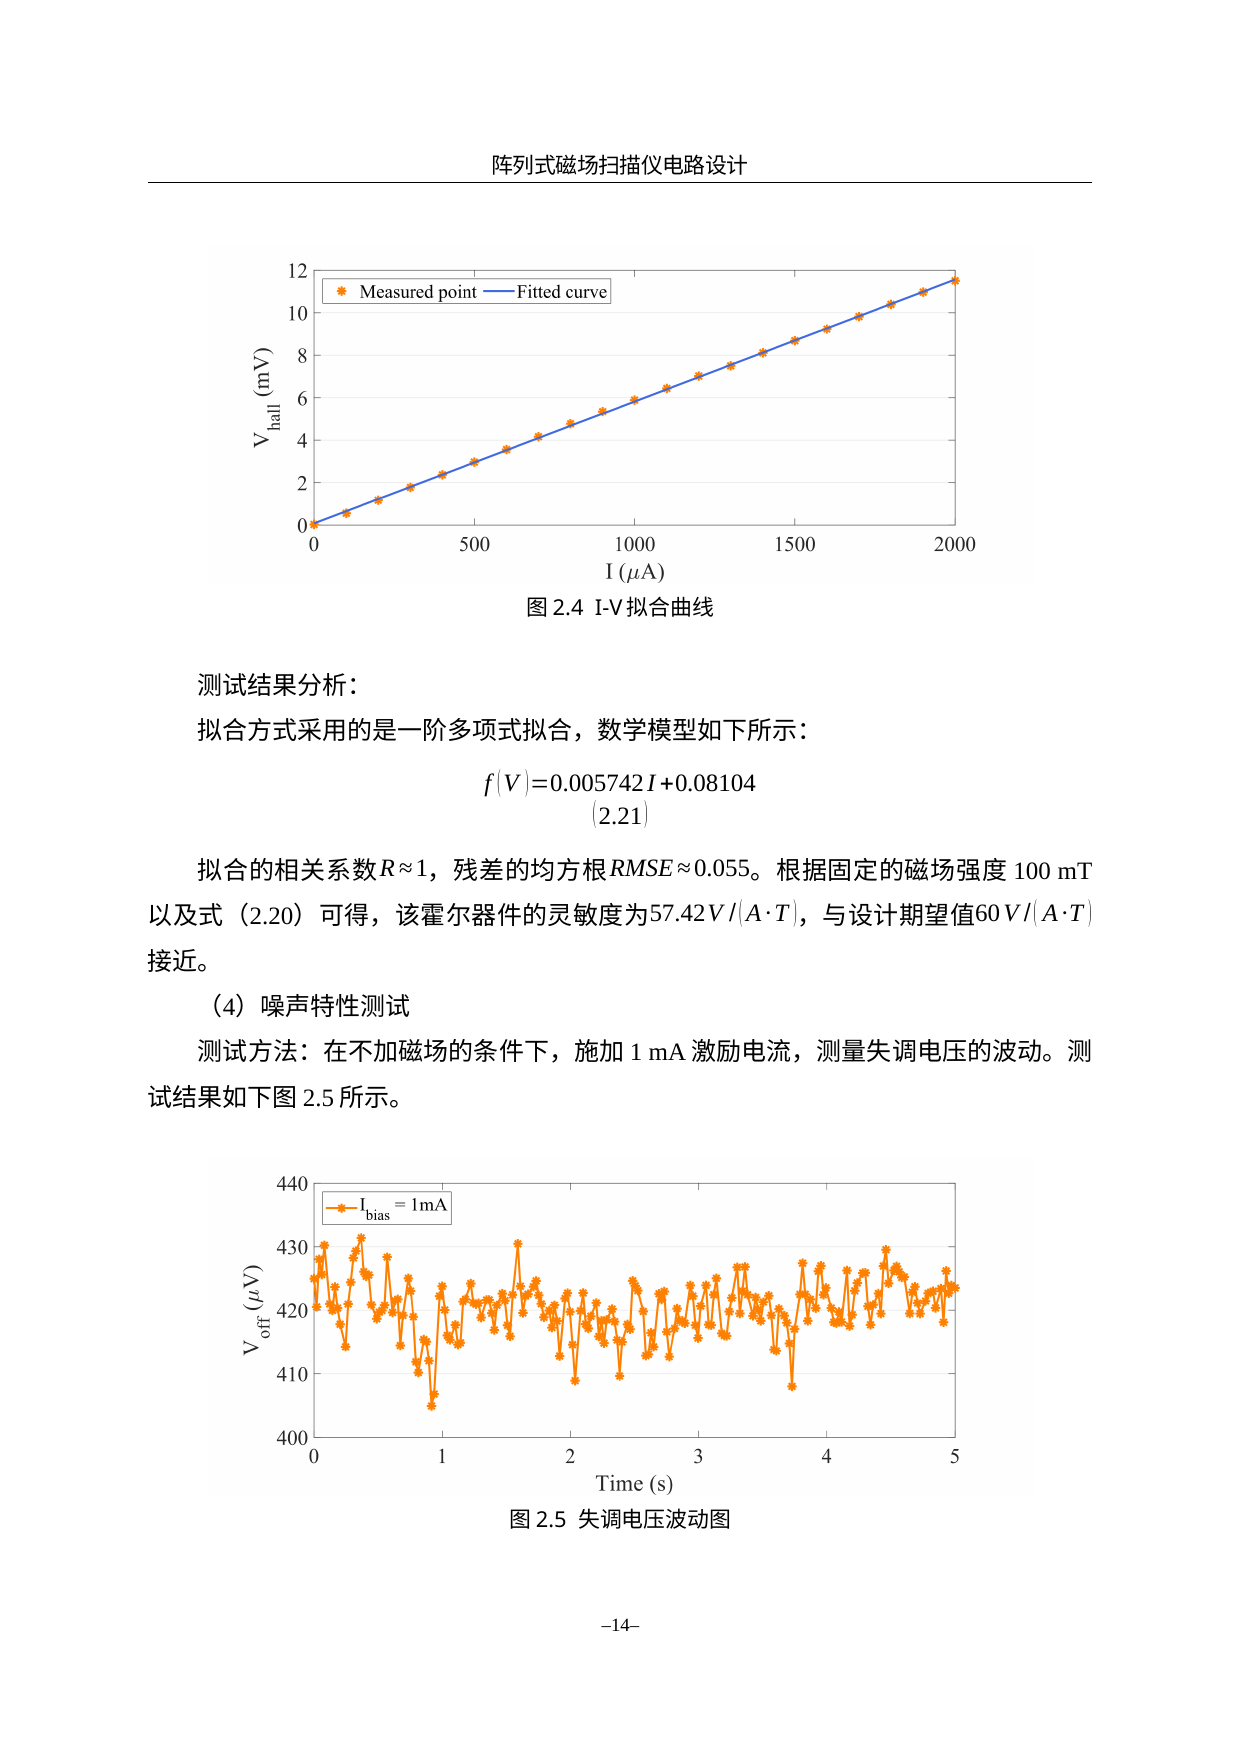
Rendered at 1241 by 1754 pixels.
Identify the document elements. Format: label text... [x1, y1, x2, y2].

text 拟合的相关系数，残差的均方根。根据固定的磁场强度100 mT以及式（2.20）可得，该霍尔器件的灵敏度为，与设计期望值接近。 [148, 850, 1092, 977]
picture [206, 1158, 1034, 1495]
picture [206, 245, 1034, 583]
text 测试方法：在不加磁场的条件下，施加1 mA激励电流，测量失调电压的波动。测试结果如下图2.5所示。 [148, 1032, 1092, 1113]
text 拟合方式采用的是一阶多项式拟合，数学模型如下所示： [148, 710, 1092, 747]
text 图2.5 失调电压波动图 [148, 1502, 1092, 1534]
text 测试结果分析： [148, 665, 1092, 701]
text 图2.4 I-V拟合曲线 [148, 589, 1092, 621]
text （4）噪声特性测试 [148, 986, 1092, 1023]
